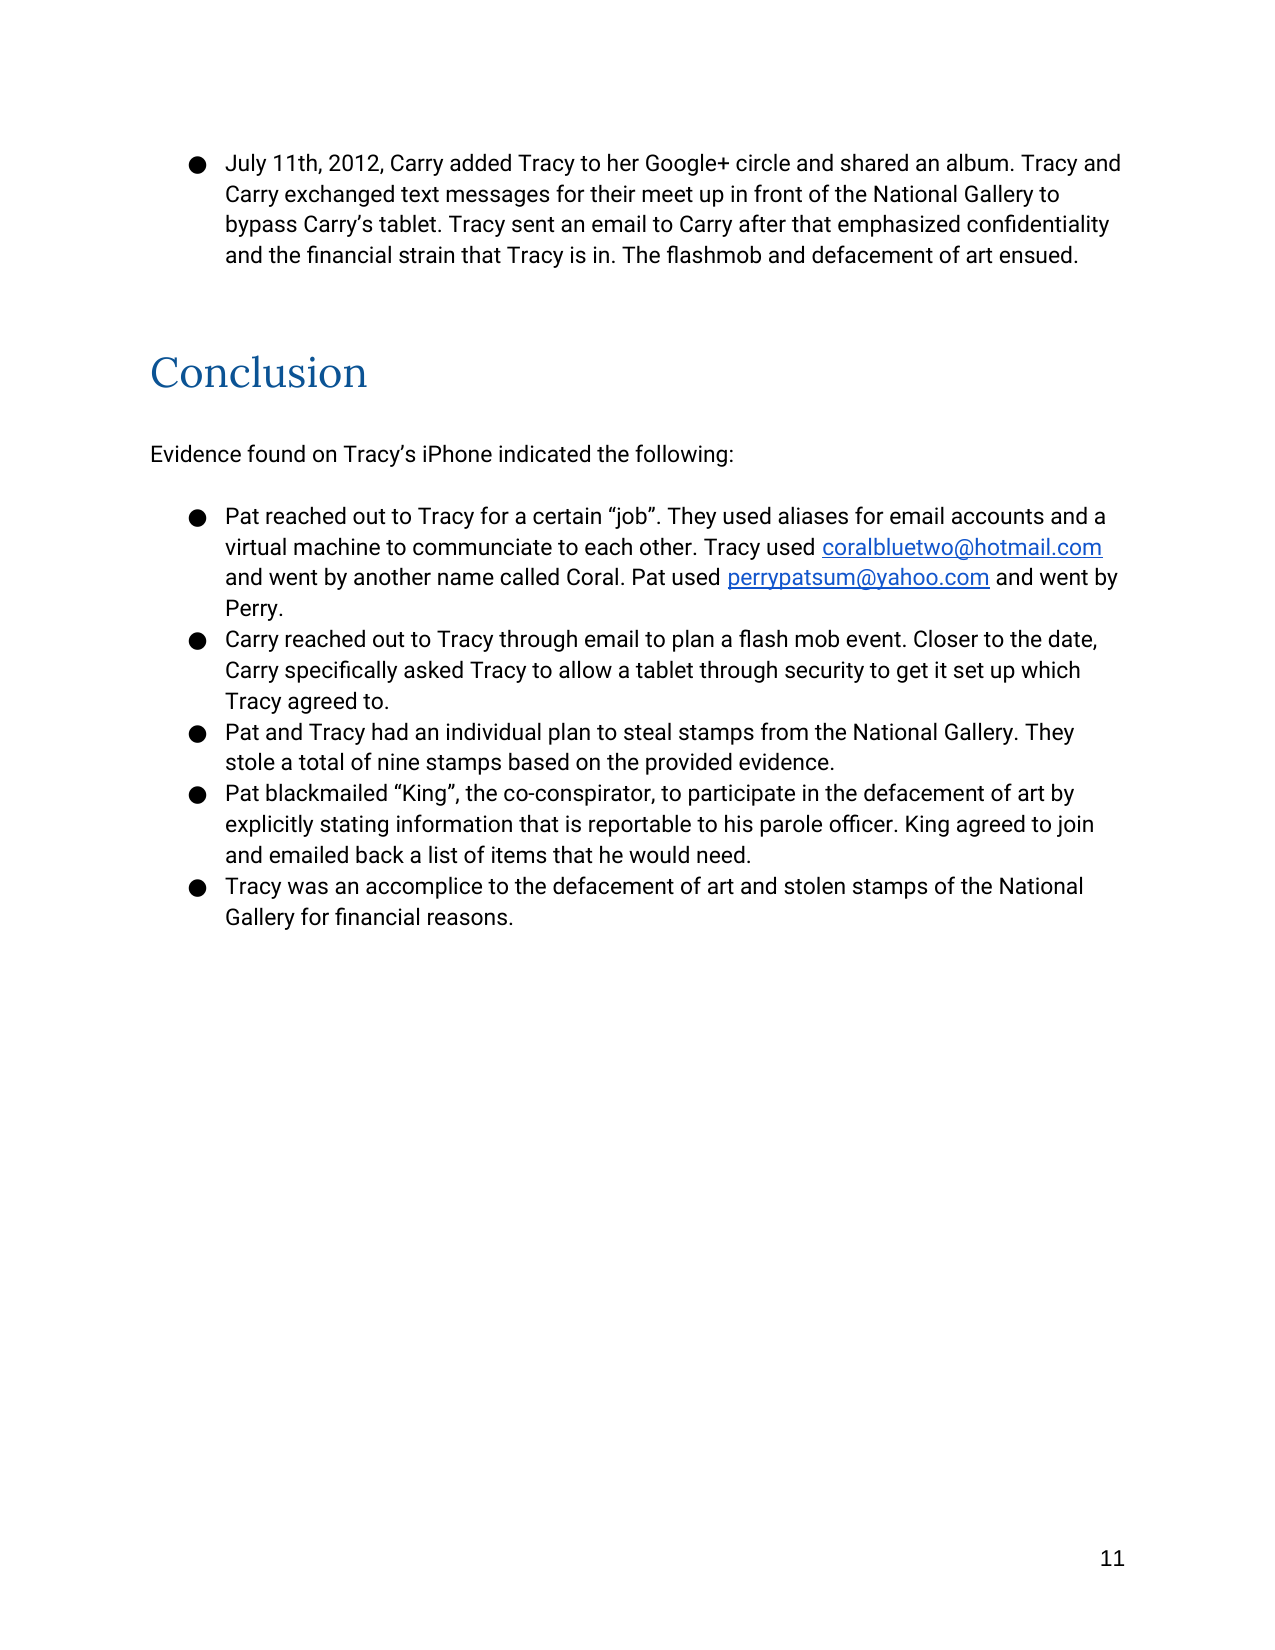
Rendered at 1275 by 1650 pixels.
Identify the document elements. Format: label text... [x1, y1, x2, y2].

text Evidence found on Tracy’s iPhone indicated the following: [150, 441, 1125, 468]
list Tracy was an accomplice to the defacement of art and stolen stamps of the National Gallery for financial reasons. [187, 873, 1125, 931]
list July 11th, 2012, Carry added Tracy to her Google+ circle and shared an album. Tracy and Carry exchanged text messages for their meet up in front of the National Gallery to bypass Carry’s tablet. Tracy sent an email to Carry after that emphasized confidentiality and the financial strain that Tracy is in. The flashmob and defacement of art ensued. [187, 150, 1125, 269]
list Pat and Tracy had an individual plan to steal stamps from the National Gallery. They stole a total of nine stamps based on the provided evidence. [187, 719, 1125, 776]
list Pat blackmailed “King”, the co-conspirator, to participate in the defacement of art by explicitly stating information that is reportable to his parole officer. King agreed to join and emailed back a list of items that he would need. [187, 780, 1125, 869]
list Pat reached out to Tracy for a certain “job”. They used aliases for email accounts and a virtual machine to communciate to each other. Tracy used coralbluetwo@hotmail.com and went by another name called Coral. Pat used perrypatsum@yahoo.com and went by Perry. [187, 503, 1125, 622]
list Carry reached out to Tracy through email to plan a flash mob event. Closer to the date, Carry specifically asked Tracy to allow a tablet through security to get it set up which Tracy agreed to. [187, 626, 1125, 715]
subtitle Conclusion [150, 345, 1125, 398]
